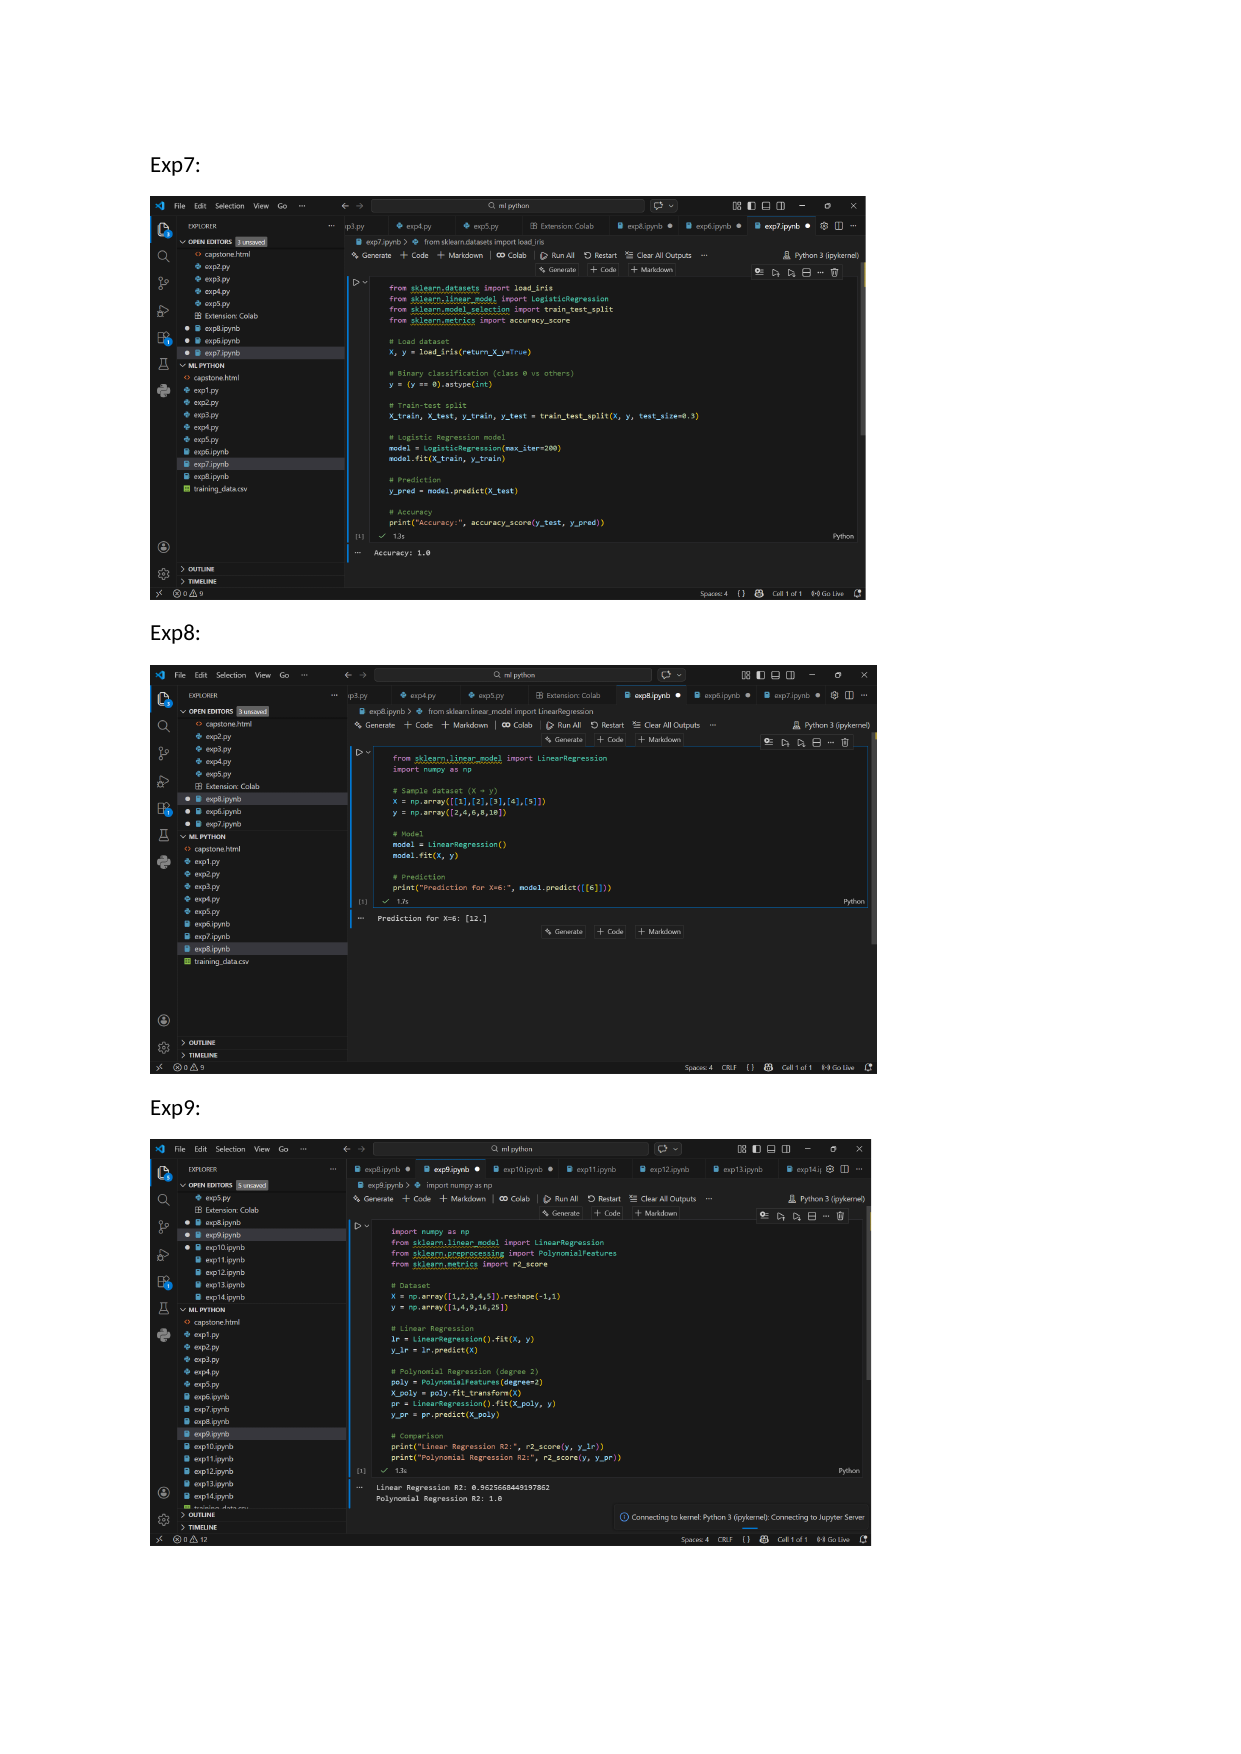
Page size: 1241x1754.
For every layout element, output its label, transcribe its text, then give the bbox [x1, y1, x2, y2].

picture [150, 196, 866, 600]
text Exp7: [150, 150, 1090, 178]
picture [150, 665, 877, 1074]
text Exp9: [150, 1093, 1090, 1121]
picture [150, 1139, 872, 1546]
text Exp8: [150, 618, 1090, 646]
